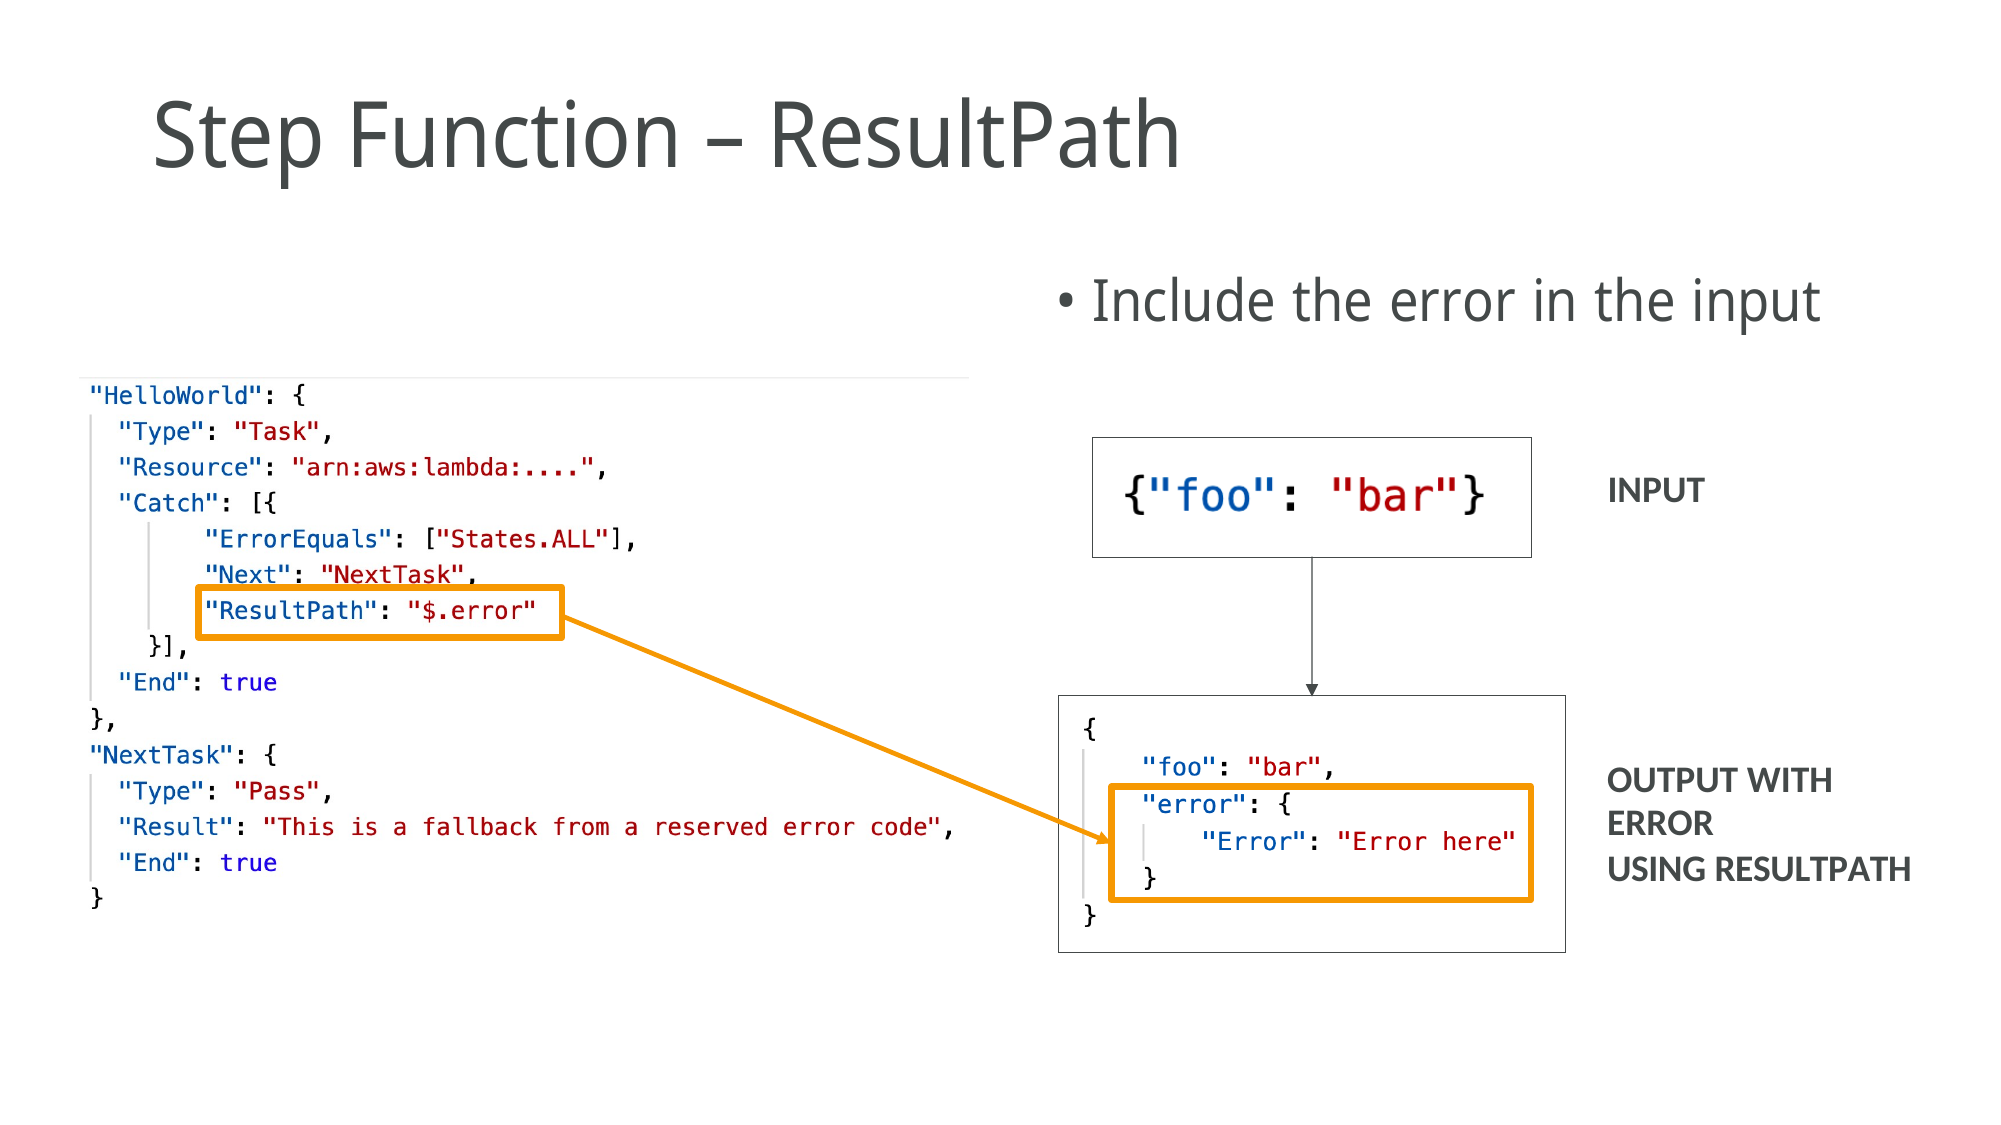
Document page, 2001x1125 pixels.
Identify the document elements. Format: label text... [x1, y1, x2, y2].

picture [79, 512, 969, 909]
text OUTPUT WITH ERROR [1607, 757, 1833, 844]
subtitle Step Function – ResultPath [152, 69, 1927, 194]
picture [1115, 790, 1514, 897]
picture [202, 591, 559, 634]
picture [1082, 717, 1514, 838]
text INPUT [31, 466, 1705, 512]
list Include the error in the input [1055, 259, 1927, 338]
text USING RESULTPATH [1607, 845, 1927, 891]
picture [79, 377, 969, 466]
picture [1082, 834, 1514, 927]
